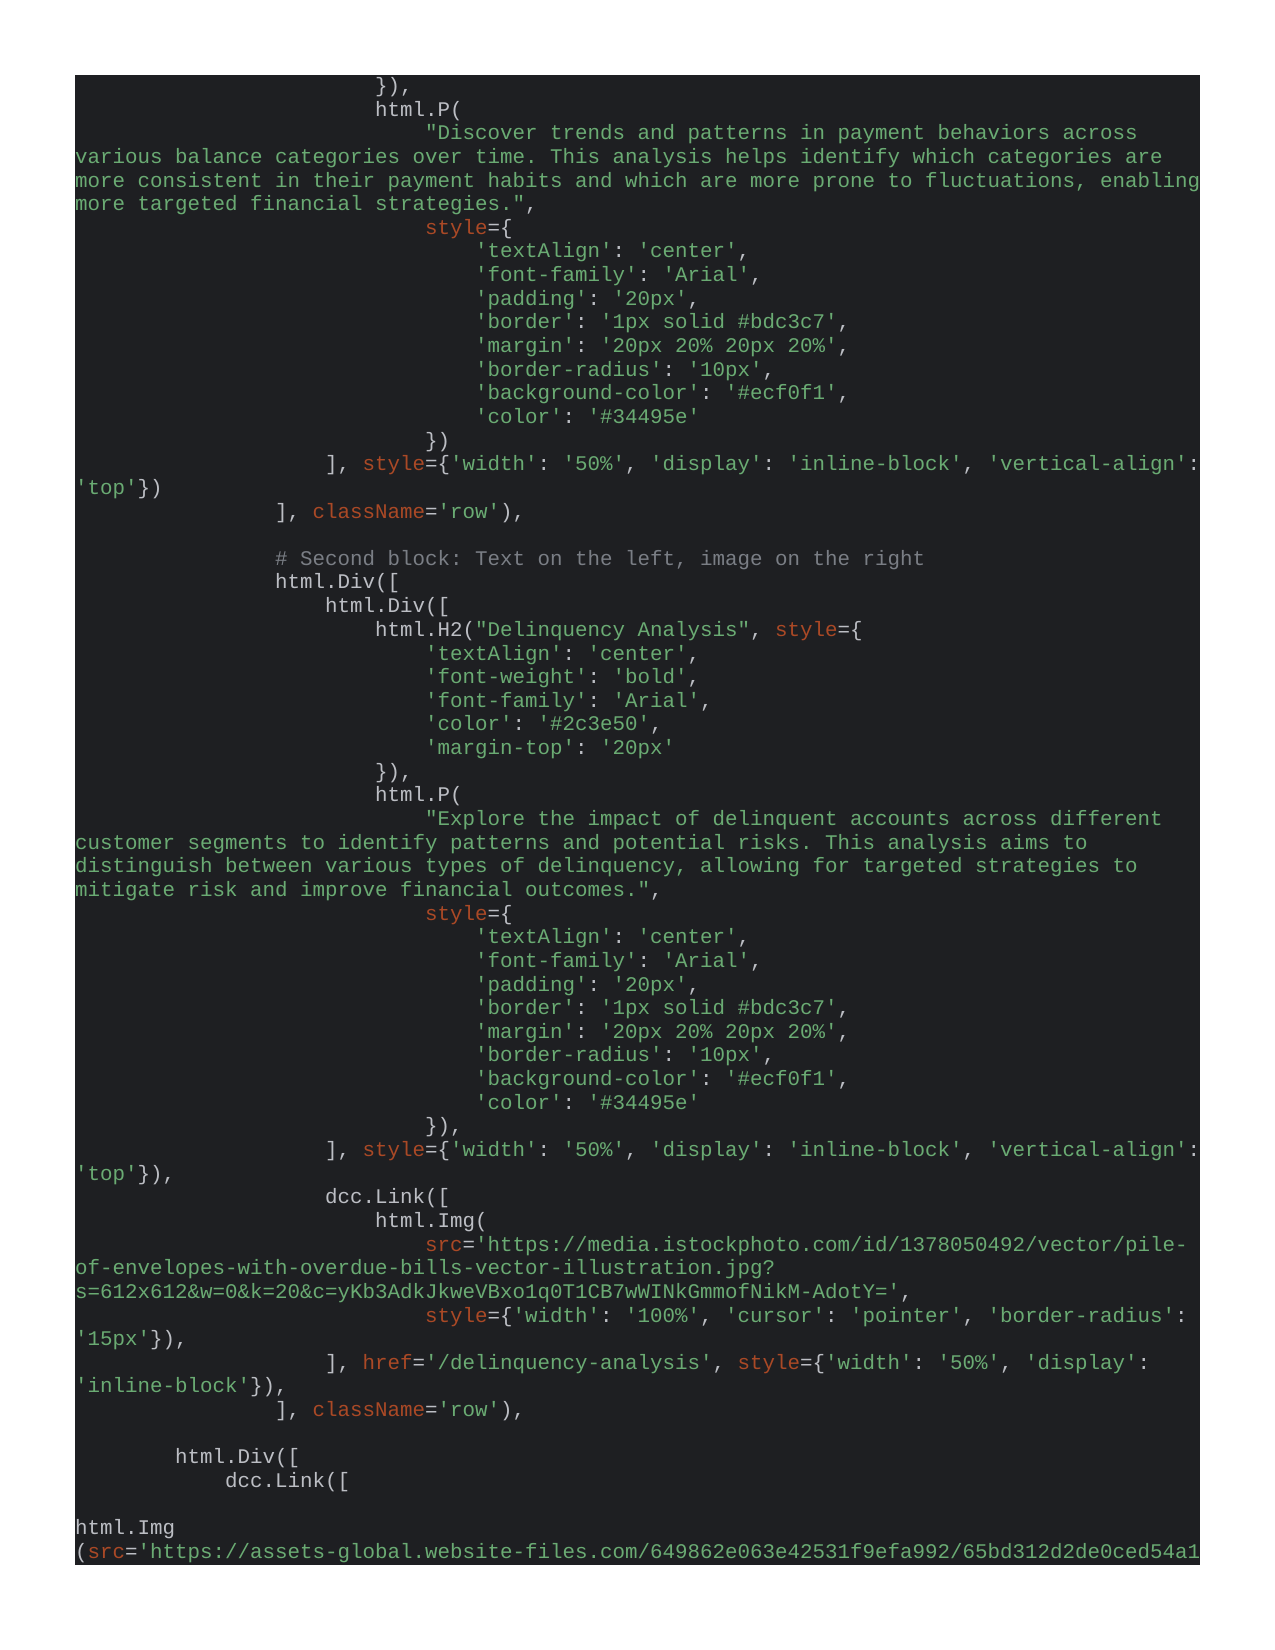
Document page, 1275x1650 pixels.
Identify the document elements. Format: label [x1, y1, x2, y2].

text [75, 75, 1200, 1565]
